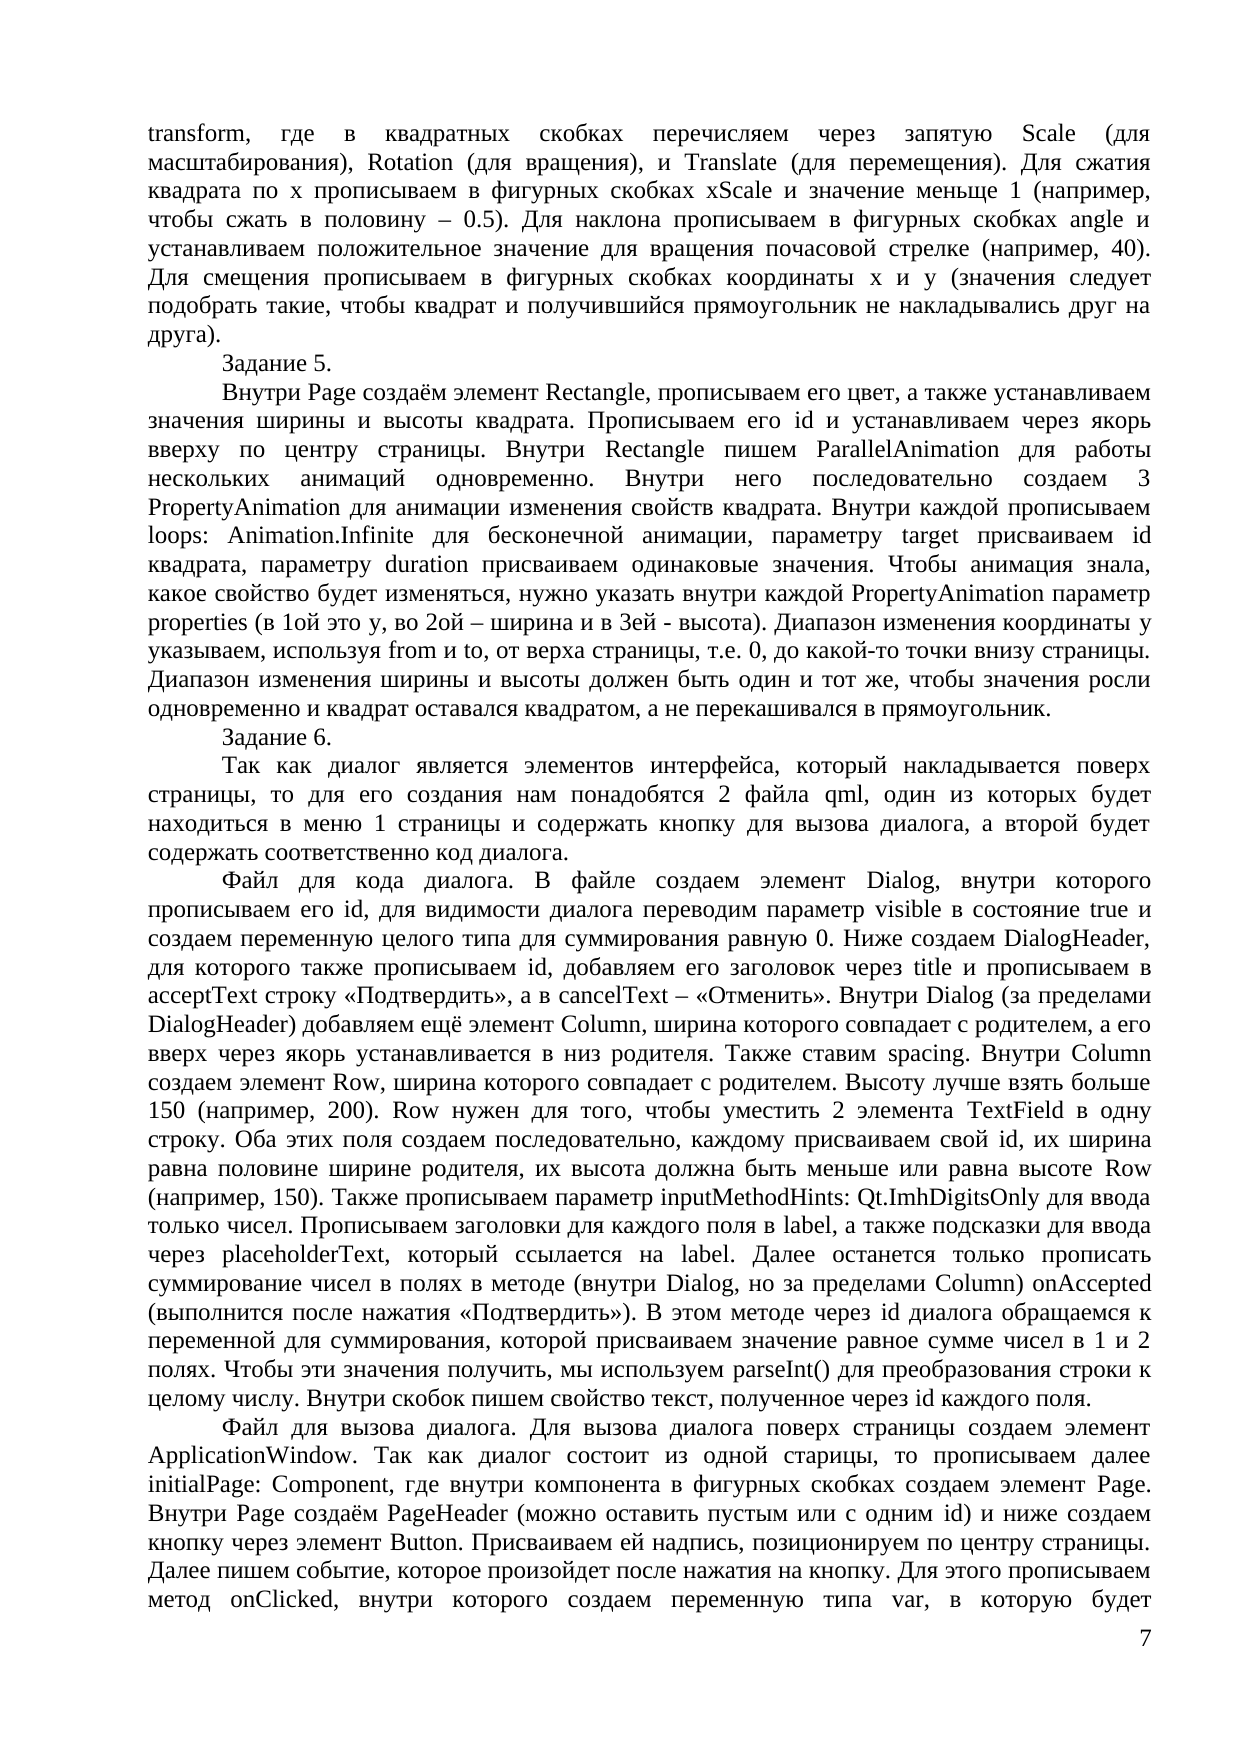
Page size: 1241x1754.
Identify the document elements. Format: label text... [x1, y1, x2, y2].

text Файл для кода диалога. В файле создаем элемент Dialog, внутри которого прописываем его id, для видимости диалога переводим параметр visible в состояние true и создаем переменную целого типа для суммирования равную 0. Ниже создаем DialogHeader, для которого также прописываем id, добавляем его заголовок через title и прописываем в acceptText строку «Подтвердить», а в cancelText – «Отменить». Внутри Dialog (за пределами DialogHeader) добавляем ещё элемент Column, ширина которого совпадает с родителем, а его вверх через якорь устанавливается в низ родителя. Также ставим spacing. Внутри Column создаем элемент Row, ширина которого совпадает с родителем. Высоту лучше взять больше 150 (например, 200). Row нужен для того, чтобы уместить 2 элемента TextField в одну строку. Оба этих поля создаем последовательно, каждому присваиваем свой id, их ширина равна половине ширине родителя, их высота должна быть меньше или равна высоте Row (например, 150). Также прописываем параметр inputMethodHints: Qt.ImhDigitsOnly для ввода только чисел. Прописываем заголовки для каждого поля в label, а также подсказки для ввода через placeholderText, который ссылается на label. Далее останется только прописать суммирование чисел в полях в методе (внутри Dialog, но за пределами Column) onAccepted (выполнится после нажатия «Подтвердить»). В этом методе через id диалога обращаемся к переменной для суммирования, которой присваиваем значение равное сумме чисел в 1 и 2 полях. Чтобы эти значения получить, мы используем parseInt() для преобразования строки к целому числу. Внутри скобок пишем свойство текст, полученное через id каждого поля. [148, 866, 1152, 1412]
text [148, 118, 1152, 348]
text Так как диалог является элементов интерфейса, который накладывается поверх страницы, то для его создания нам понадобятся 2 файла qml, один из которых будет находиться в меню 1 страницы и содержать кнопку для вызова диалога, а второй будет содержать соответственно код диалога. [148, 751, 1152, 866]
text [148, 1412, 1152, 1613]
text Задание 5. [148, 348, 1152, 377]
text Задание 6. [148, 722, 1152, 751]
text Внутри Page создаём элемент Rectangle, прописываем его цвет, а также устанавливаем значения ширины и высоты квадрата. Прописываем его id и устанавливаем через якорь вверху по центру страницы. Внутри Rectangle пишем ParallelAnimation для работы нескольких анимаций одновременно. Внутри него последовательно создаем 3 PropertyAnimation для анимации изменения свойств квадрата. Внутри каждой прописываем loops: Animation.Infinite для бесконечной анимации, параметру target присваиваем id квадрата, параметру duration присваиваем одинаковые значения. Чтобы анимация знала, какое свойство будет изменяться, нужно указать внутри каждой PropertyAnimation параметр properties (в 1ой это y, во 2ой – ширина и в 3ей - высота). Диапазон изменения координаты y указываем, используя from и to, от верха страницы, т.е. 0, до какой-то точки внизу страницы. Диапазон изменения ширины и высоты должен быть один и тот же, чтобы значения росли одновременно и квадрат оставался квадратом, а не перекашивался в прямоугольник. [148, 377, 1152, 722]
